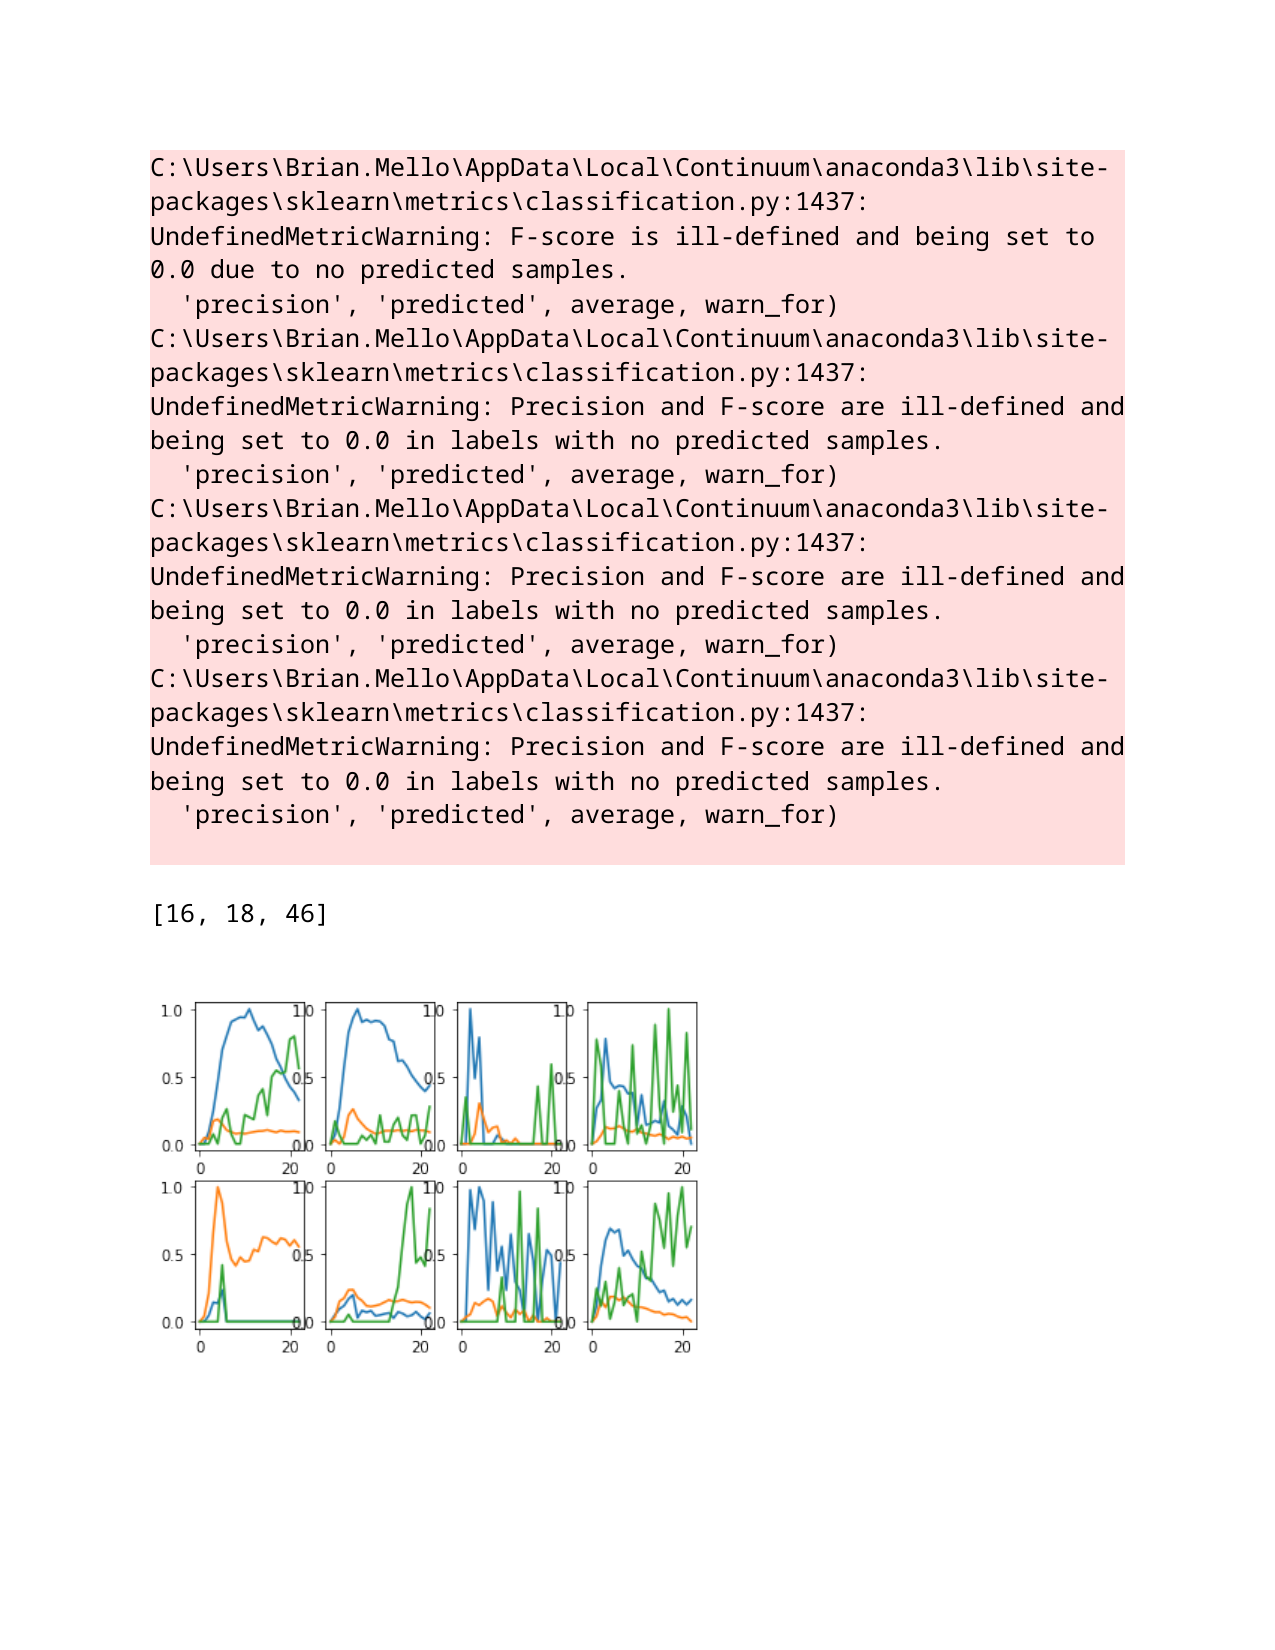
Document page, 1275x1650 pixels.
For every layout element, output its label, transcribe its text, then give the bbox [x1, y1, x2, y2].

text [16, 18, 46] [150, 896, 1125, 964]
picture [150, 994, 707, 1365]
text C:\Users\Brian.Mello\AppData\Local\Continuum\anaconda3\lib\site-packages\sklearn\metrics\classification.py:1437: UndefinedMetricWarning: F-score is ill-defined and being set to 0.0 due to no predicted samples. 'precision', 'predicted', average, warn_for) C:\Users\Brian.Mello\AppData\Local\Continuum\anaconda3\lib\site-packages\sklearn\metrics\classification.py:1437: UndefinedMetricWarning: Precision and F-score are ill-defined and being set to 0.0 in labels with no predicted samples. 'precision', 'predicted', average, warn_for) C:\Users\Brian.Mello\AppData\Local\Continuum\anaconda3\lib\site-packages\sklearn\metrics\classification.py:1437: UndefinedMetricWarning: Precision and F-score are ill-defined and being set to 0.0 in labels with no predicted samples. 'precision', 'predicted', average, warn_for) C:\Users\Brian.Mello\AppData\Local\Continuum\anaconda3\lib\site-packages\sklearn\metrics\classification.py:1437: UndefinedMetricWarning: Precision and F-score are ill-defined and being set to 0.0 in labels with no predicted samples. 'precision', 'predicted', average, warn_for) [150, 150, 1125, 865]
